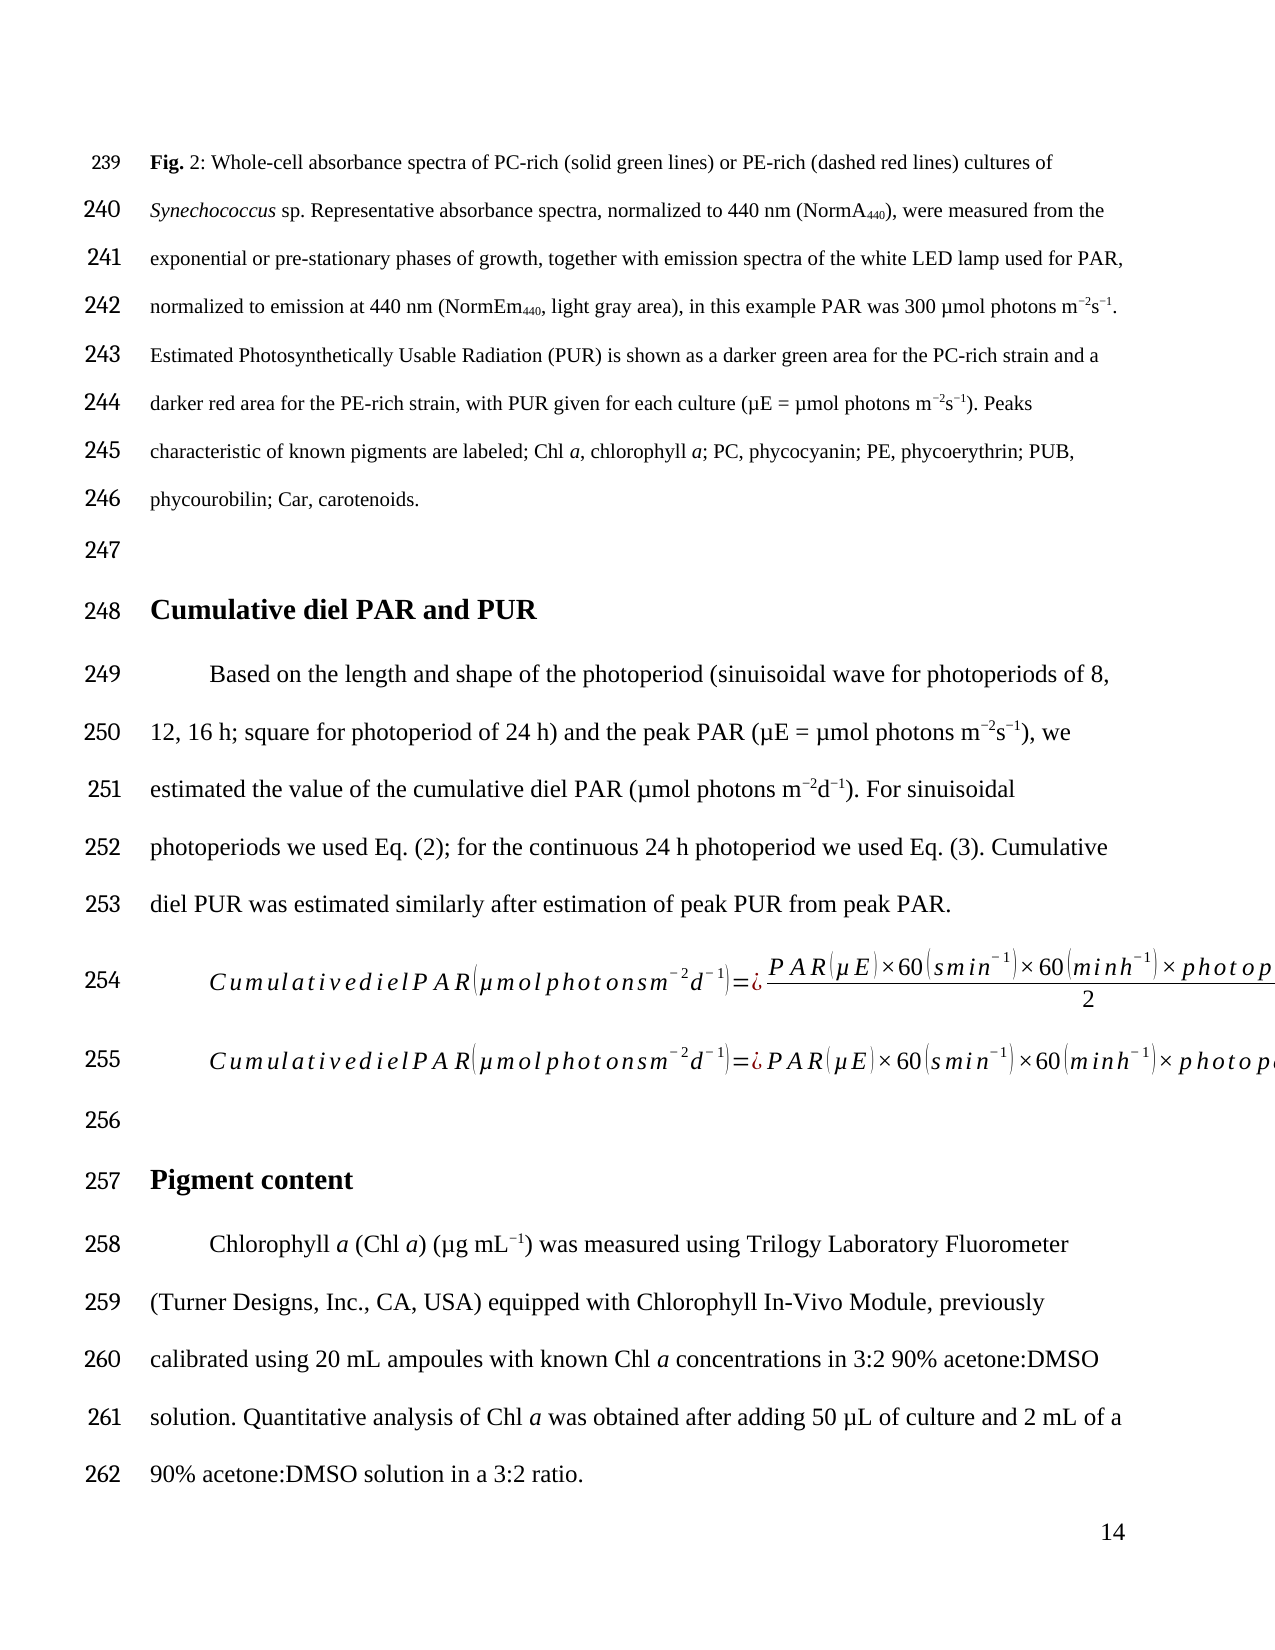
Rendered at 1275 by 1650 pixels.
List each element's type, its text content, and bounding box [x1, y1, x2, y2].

subtitle Cumulative diel PAR and PUR [150, 592, 1125, 626]
text Fig. 2: Whole-cell absorbance spectra of PC-rich (solid green lines) or PE-rich (dashed red lines) cultures of Synechococcus sp. Representative absorbance spectra, normalized to 440 nm (NormA440), were measured from the exponential or pre-stationary phases of growth, together with emission spectra of the white LED lamp used for PAR, normalized to emission at 440 nm (NormEm440, light gray area), in this example PAR was 300 µmol photons m−2s−1. Estimated Photosynthetically Usable Radiation (PUR) is shown as a darker green area for the PC-rich strain and a darker red area for the PE-rich strain, with PUR given for each culture (µE = µmol photons m−2s−1). Peaks characteristic of known pigments are labeled; Chl a, chlorophyll a; PC, phycocyanin; PE, phycoerythrin; PUB, phycourobilin; Car, carotenoids. [150, 150, 1125, 511]
text Based on the length and shape of the photoperiod (sinuisoidal wave for photoperiods of 8, 12, 16 h; square for photoperiod of 24 h) and the peak PAR (µE = µmol photons m−2s−1), we estimated the value of the cumulative diel PAR (µmol photons m−2d−1). For sinuisoidal photoperiods we used Eq. (2); for the continuous 24 h photoperiod we used Eq. (3). Cumulative diel PUR was estimated similarly after estimation of peak PUR from peak PAR. [150, 659, 1125, 918]
text Chlorophyll a (Chl a) (µg mL−1) was measured using Trilogy Laboratory Fluorometer (Turner Designs, Inc., CA, USA) equipped with Chlorophyll In-Vivo Module, previously calibrated using 20 mL ampoules with known Chl a concentrations in 3:2 90% acetone:DMSO solution. Quantitative analysis of Chl a was obtained after adding 50 µL of culture and 2 mL of a 90% acetone:DMSO solution in a 3:2 ratio. [150, 1229, 1125, 1488]
subtitle Pigment content [150, 1162, 1125, 1196]
